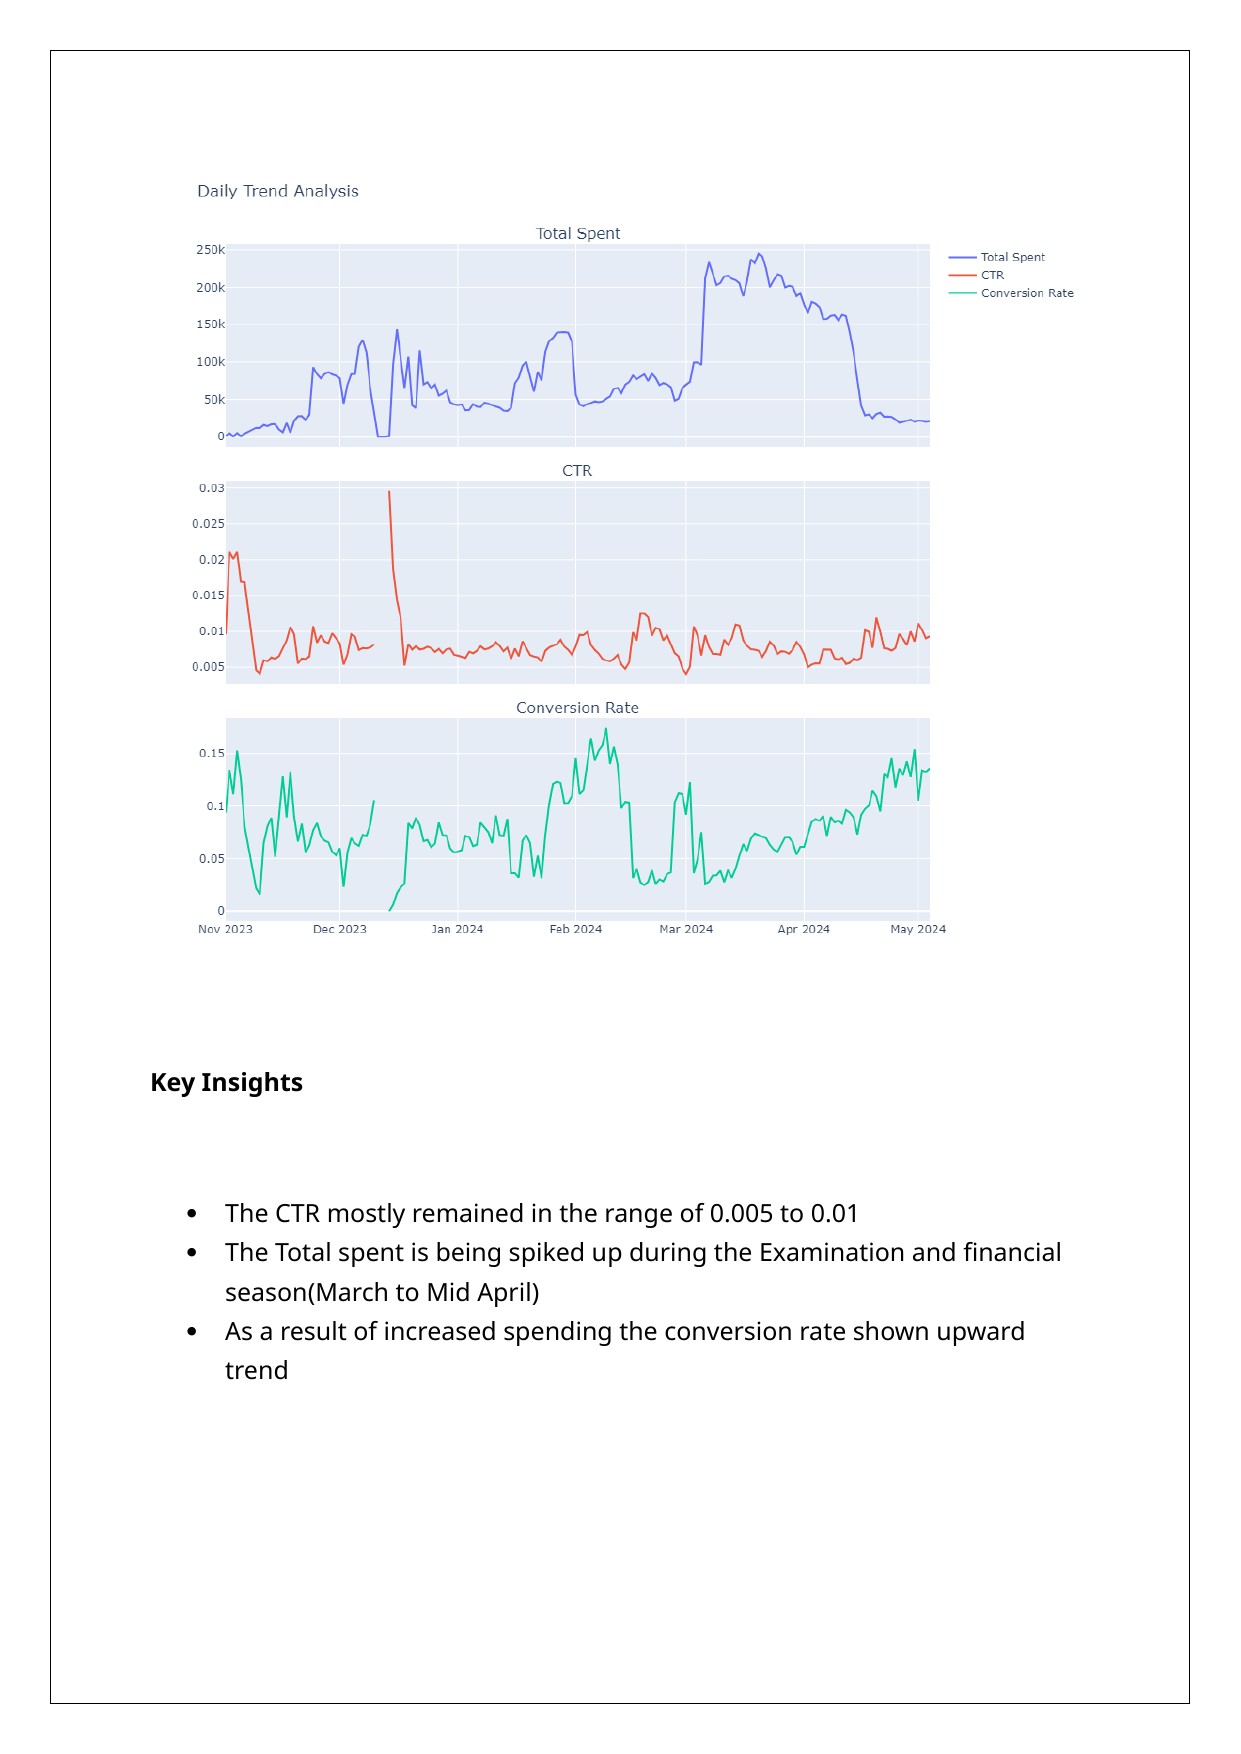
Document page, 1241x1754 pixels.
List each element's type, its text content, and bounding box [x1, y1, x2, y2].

picture [150, 150, 1089, 996]
text Key Insights [150, 1064, 1090, 1099]
list The Total spent is being spiked up during the Examination and financial season(March to Mid April) [187, 1235, 1090, 1308]
list The CTR mostly remained in the range of 0.005 to 0.01 [187, 1196, 1090, 1230]
list As a result of increased spending the conversion rate shown upward trend [187, 1313, 1090, 1387]
